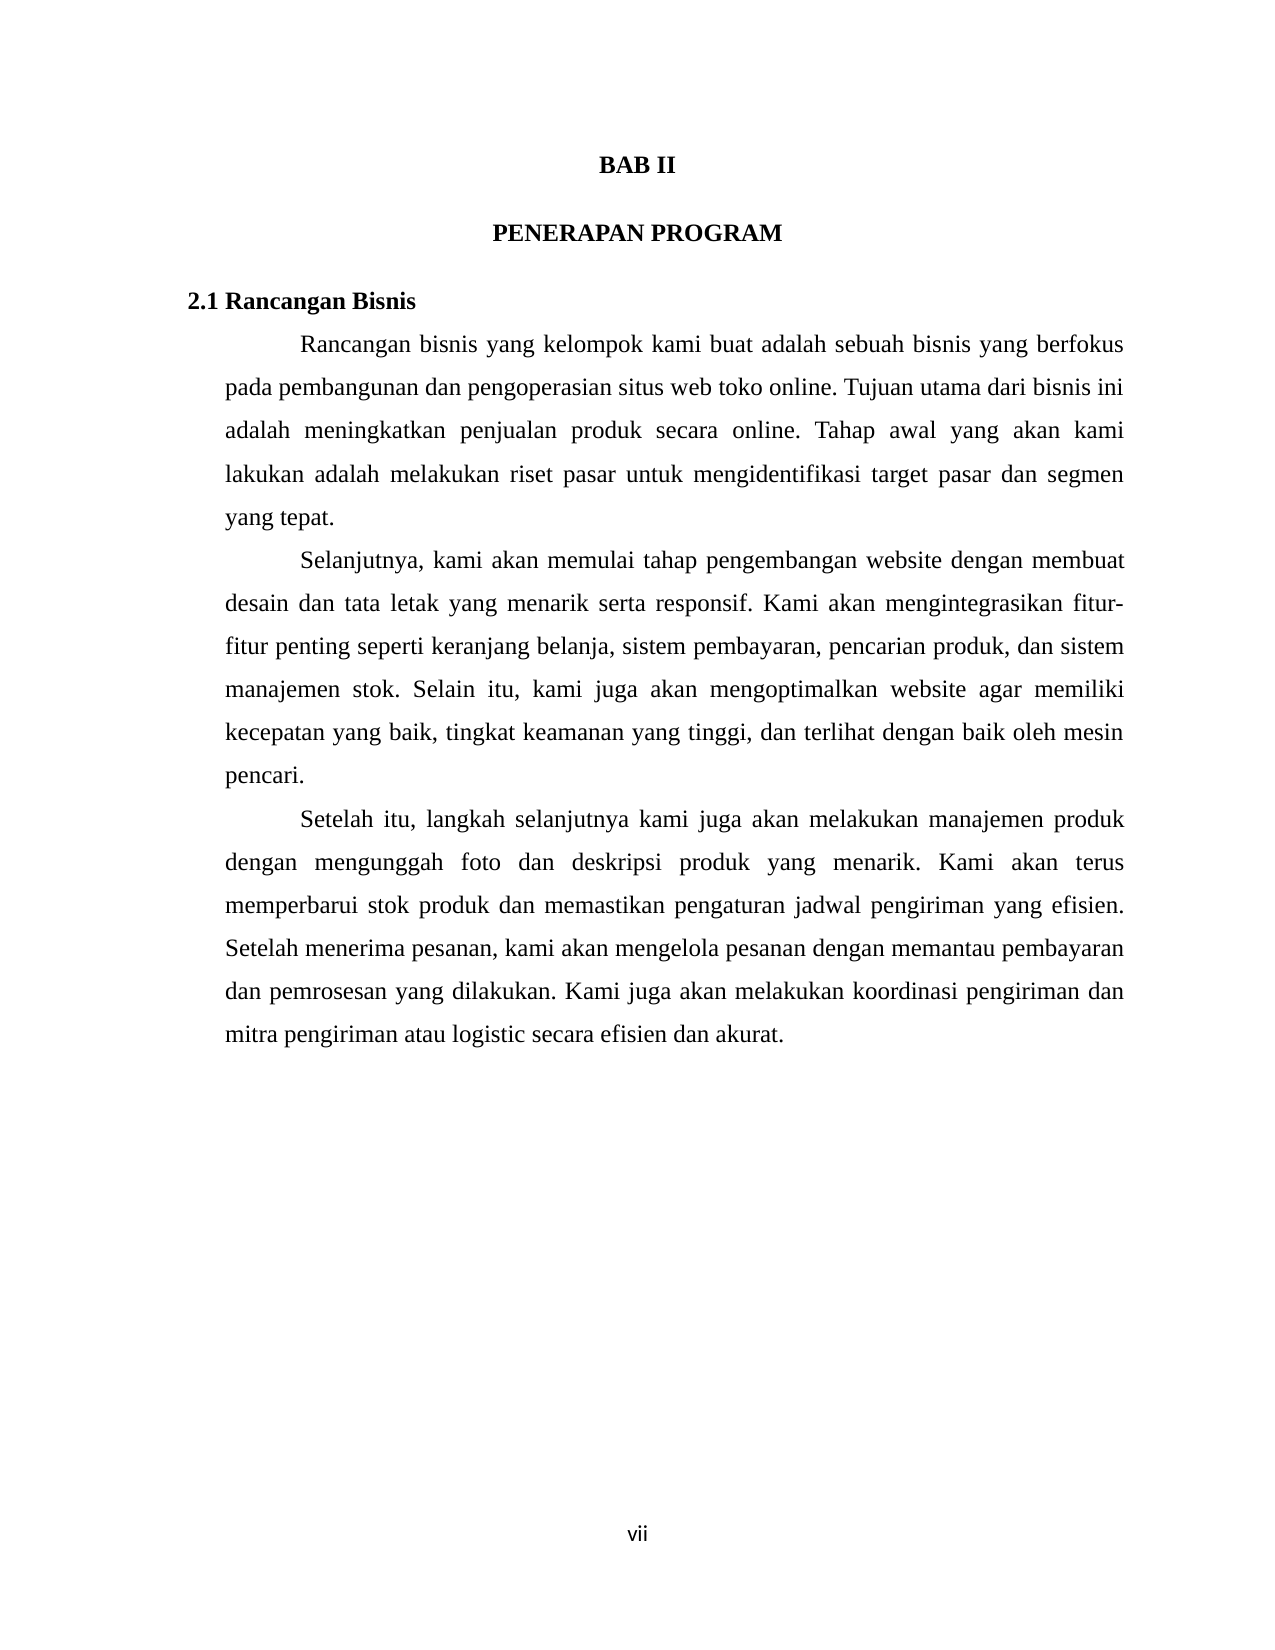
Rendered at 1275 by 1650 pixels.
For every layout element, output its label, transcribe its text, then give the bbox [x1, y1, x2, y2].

subtitle BAB II [150, 150, 1125, 179]
subtitle PENERAPAN PROGRAM [150, 218, 1125, 247]
text Selanjutnya, kami akan memulai tahap pengembangan website dengan membuat desain dan tata letak yang menarik serta responsif. Kami akan mengintegrasikan fitur-fitur penting seperti keranjang belanja, sistem pembayaran, pencarian produk, dan sistem manajemen stok. Selain itu, kami juga akan mengoptimalkan website agar memiliki kecepatan yang baik, tingkat keamanan yang tinggi, dan terlihat dengan baik oleh mesin pencari. [225, 545, 1125, 789]
text Rancangan bisnis yang kelompok kami buat adalah sebuah bisnis yang berfokus pada pembangunan dan pengoperasian situs web toko online. Tujuan utama dari bisnis ini adalah meningkatkan penjualan produk secara online. Tahap awal yang akan kami lakukan adalah melakukan riset pasar untuk mengidentifikasi target pasar dan segmen yang tepat. [225, 329, 1125, 531]
subtitle Rancangan Bisnis [187, 286, 1125, 315]
text Setelah itu, langkah selanjutnya kami juga akan melakukan manajemen produk dengan mengunggah foto dan deskripsi produk yang menarik. Kami akan terus memperbarui stok produk dan memastikan pengaturan jadwal pengiriman yang efisien. Setelah menerima pesanan, kami akan mengelola pesanan dengan memantau pembayaran dan pemrosesan yang dilakukan. Kami juga akan melakukan koordinasi pengiriman dan mitra pengiriman atau logistic secara efisien dan akurat. [225, 804, 1125, 1048]
